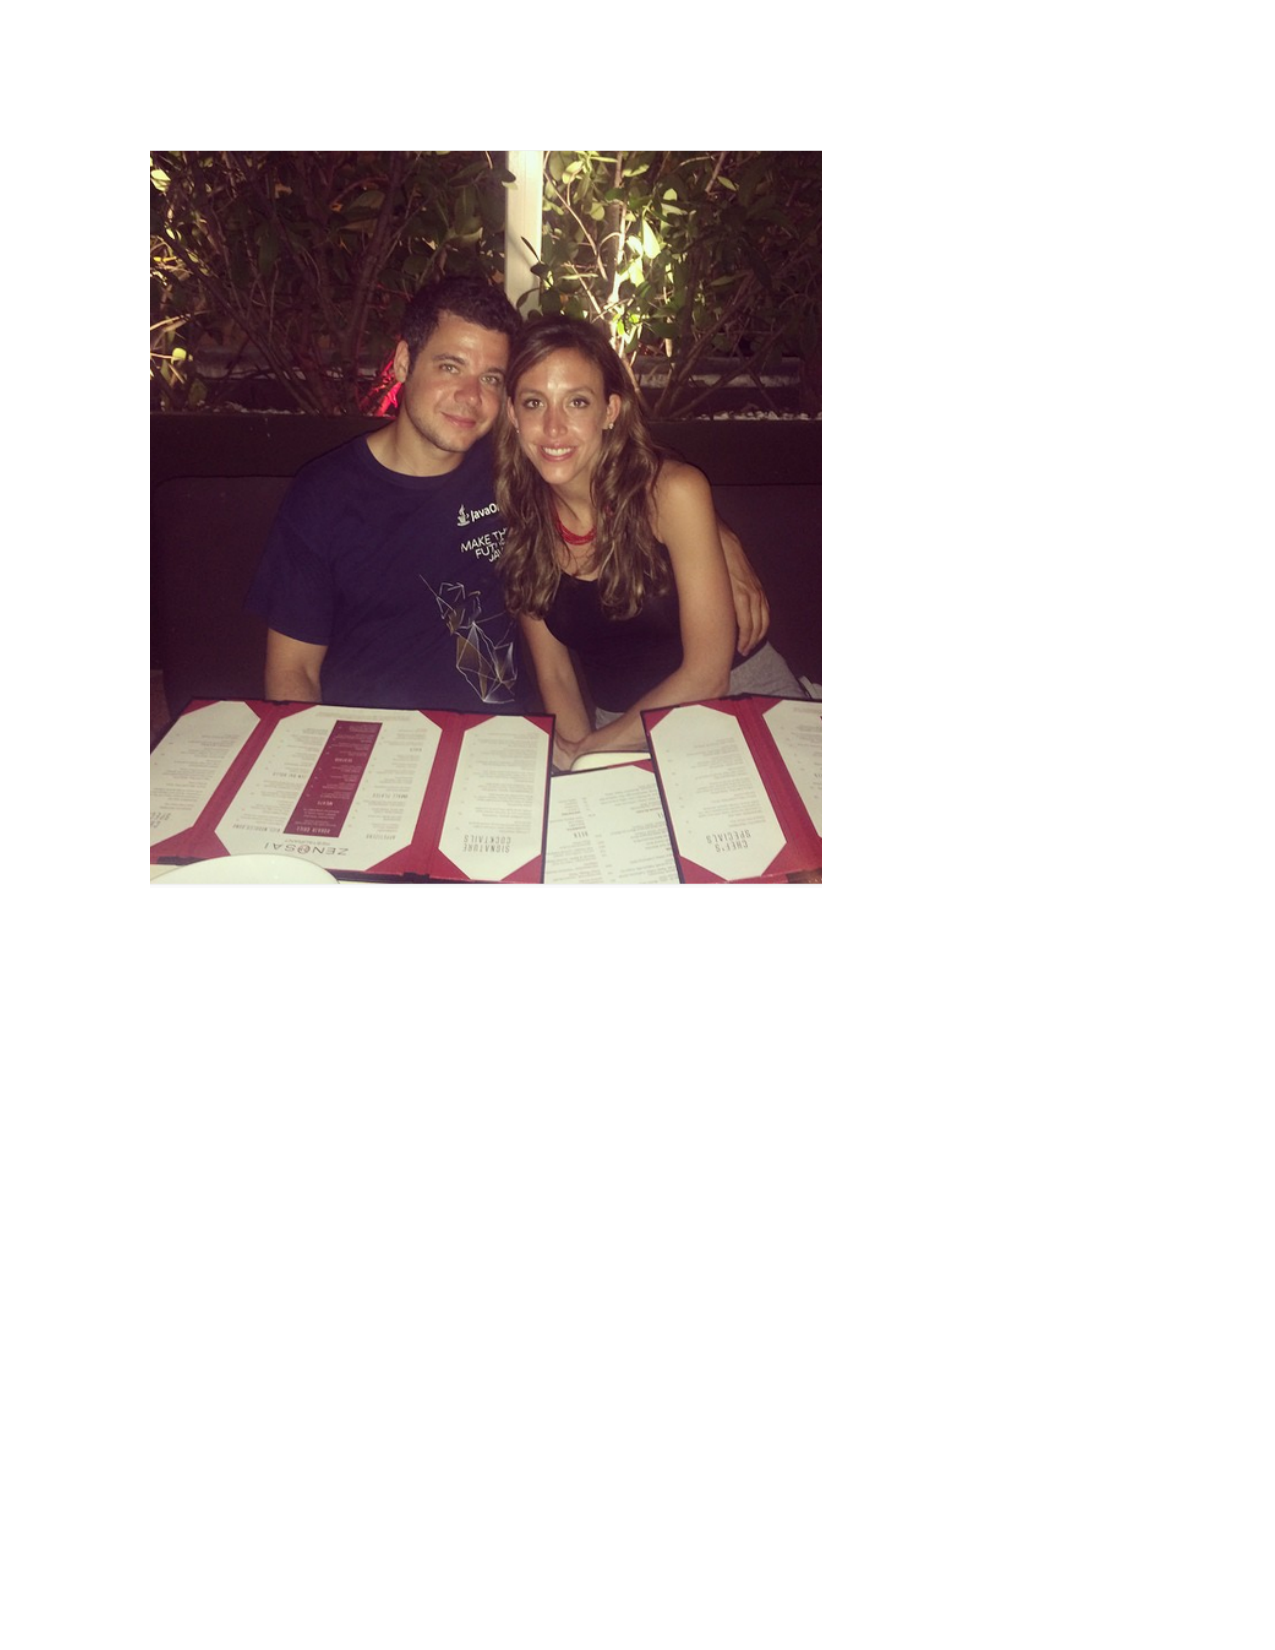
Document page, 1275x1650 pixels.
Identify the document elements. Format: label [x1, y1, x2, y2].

picture [150, 150, 822, 888]
